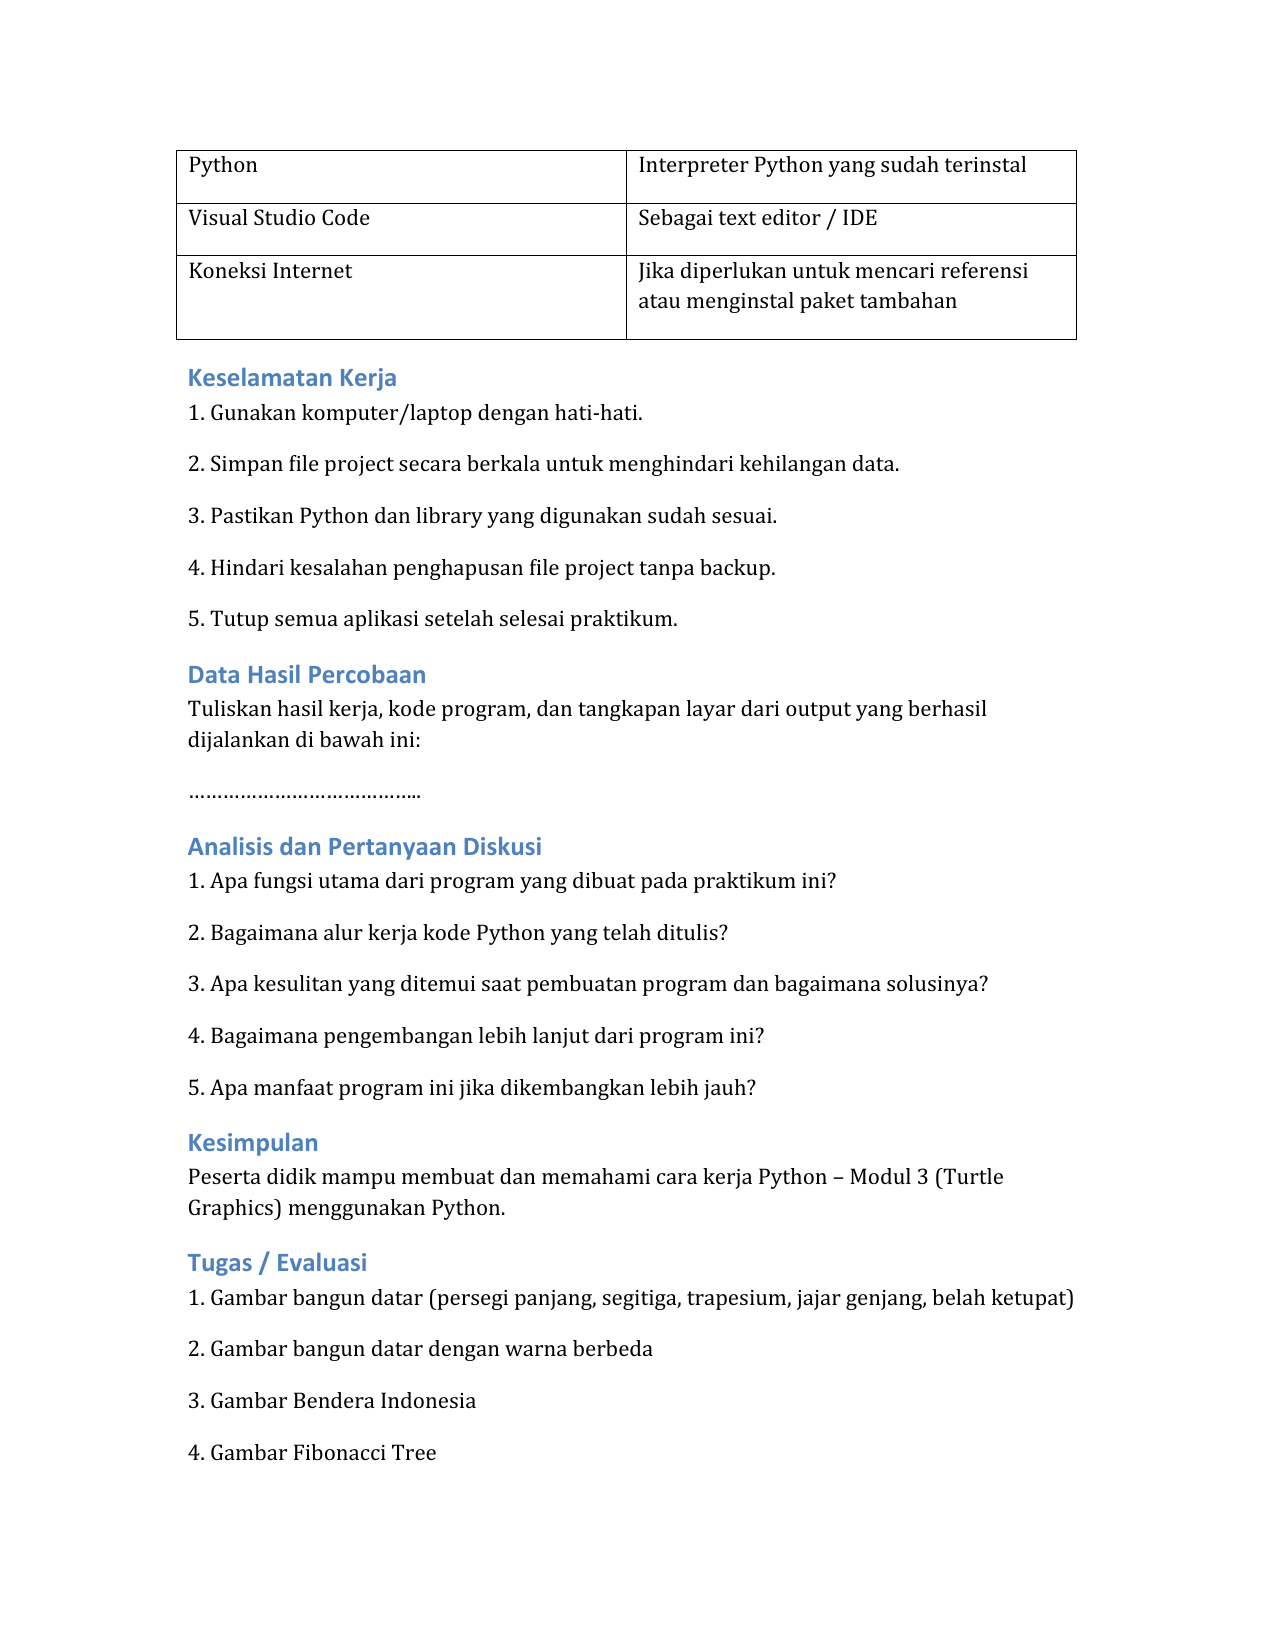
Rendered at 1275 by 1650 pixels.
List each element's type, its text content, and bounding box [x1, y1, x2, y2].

text 3. Gambar Bendera Indonesia [187, 1387, 1087, 1414]
table_cell Jika diperlukan untuk mencari referensi atau menginstal paket tambahan [627, 256, 1076, 339]
text ………………………………….. [187, 777, 1087, 804]
text Peserta didik mampu membuat dan memahami cara kerja Python – Modul 3 (Turtle Graphics) menggunakan Python. [187, 1163, 1087, 1221]
text 5. Apa manfaat program ini jika dikembangkan lebih jauh? [187, 1073, 1087, 1100]
text 4. Gambar Fibonacci Tree [187, 1438, 1087, 1465]
text 2. Bagaimana alur kerja kode Python yang telah ditulis? [187, 918, 1087, 945]
text 5. Tutup semua aplikasi setelah selesai praktikum. [187, 605, 1087, 632]
table_cell Visual Studio Code [177, 204, 626, 255]
subtitle Keselamatan Kerja [187, 361, 1087, 393]
subtitle Tugas / Evaluasi [187, 1246, 1087, 1278]
text 1. Gambar bangun datar (persegi panjang, segitiga, trapesium, jajar genjang, belah ketupat) [187, 1283, 1087, 1310]
subtitle Kesimpulan [187, 1125, 1087, 1158]
subtitle Data Hasil Percobaan [187, 657, 1087, 690]
text 1. Apa fungsi utama dari program yang dibuat pada praktikum ini? [187, 867, 1087, 894]
text 2. Gambar bangun datar dengan warna berbeda [187, 1335, 1087, 1362]
text 4. Hindari kesalahan penghapusan file project tanpa backup. [187, 553, 1087, 580]
subtitle Analisis dan Pertanyaan Diskusi [187, 829, 1087, 862]
text 3. Pastikan Python dan library yang digunakan sudah sesuai. [187, 502, 1087, 529]
text 3. Apa kesulitan yang ditemui saat pembuatan program dan bagaimana solusinya? [187, 970, 1087, 997]
text Tuliskan hasil kerja, kode program, dan tangkapan layar dari output yang berhasil dijalankan di bawah ini: [187, 695, 1087, 752]
table_cell Koneksi Internet [177, 256, 626, 339]
text 1. Gunakan komputer/laptop dengan hati-hati. [187, 398, 1087, 425]
text 2. Simpan file project secara berkala untuk menghindari kehilangan data. [187, 450, 1087, 477]
table_cell Sebagai text editor / IDE [627, 204, 1076, 255]
table_cell Interpreter Python yang sudah terinstal [627, 151, 1076, 203]
table_cell Python [177, 151, 626, 203]
text 4. Bagaimana pengembangan lebih lanjut dari program ini? [187, 1022, 1087, 1049]
